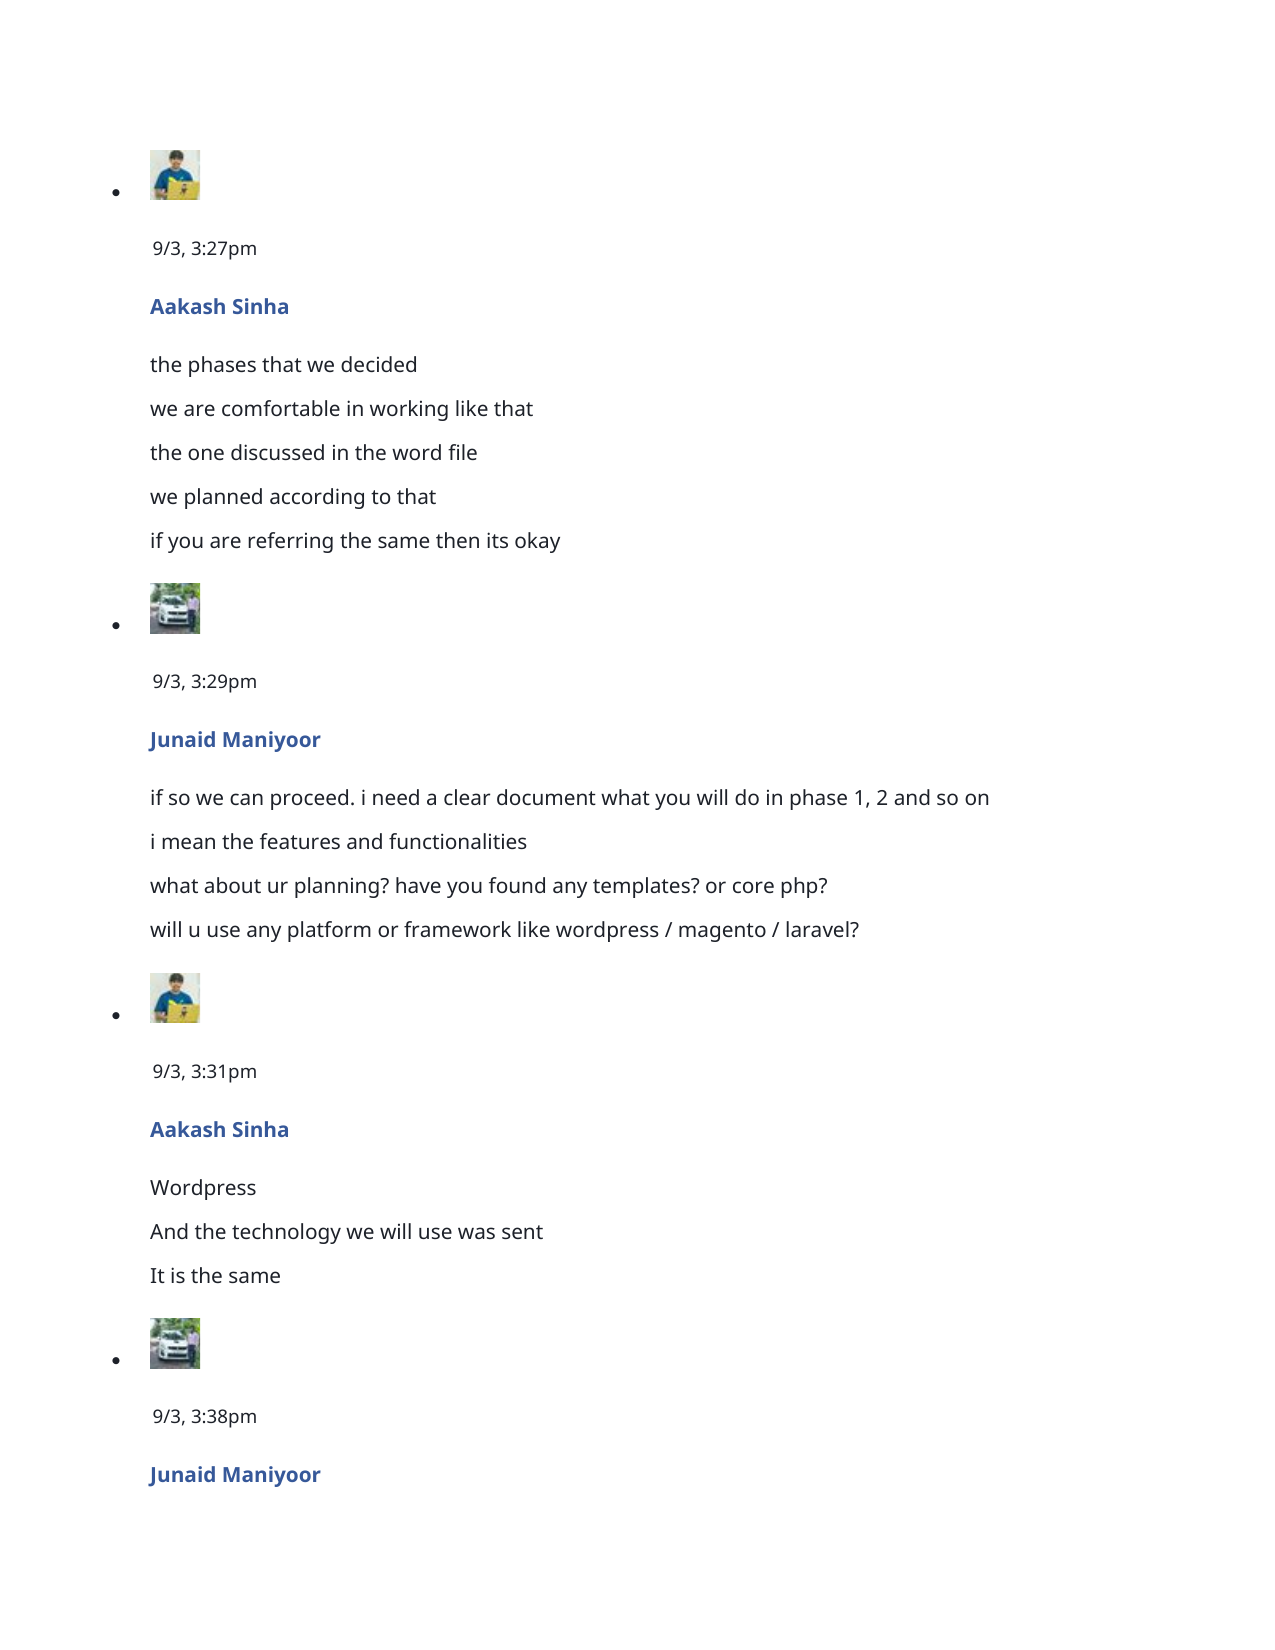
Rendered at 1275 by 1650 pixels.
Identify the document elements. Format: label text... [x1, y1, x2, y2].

text we are comfortable in working like that [150, 394, 1125, 422]
text Junaid Maniyoor [150, 726, 1125, 754]
text Junaid Maniyoor [150, 1461, 1125, 1489]
text It is the same [150, 1261, 1125, 1289]
text And the technology we will use was sent [150, 1217, 1125, 1245]
text Wordpress [150, 1173, 1125, 1201]
text the one discussed in the word file [150, 438, 1125, 466]
text will u use any platform or framework like wordpress / magento / laravel? [150, 915, 1125, 944]
text 9/3, 3:31pm [150, 1058, 1125, 1086]
picture [150, 150, 200, 200]
text the phases that we decided [150, 350, 1125, 378]
text if you are referring the same then its okay [150, 526, 1125, 554]
text 9/3, 3:27pm [150, 235, 1125, 263]
picture [150, 1318, 200, 1369]
text Aakash Sinha [150, 292, 1125, 321]
text 9/3, 3:29pm [150, 668, 1125, 696]
text i mean the features and functionalities [150, 827, 1125, 856]
text if so we can proceed. i need a clear document what you will do in phase 1, 2 and so on [150, 783, 1125, 812]
text what about ur planning? have you found any templates? or core php? [150, 871, 1125, 900]
picture [150, 973, 200, 1023]
text we planned according to that [150, 482, 1125, 510]
text 9/3, 3:38pm [150, 1403, 1125, 1431]
text Aakash Sinha [150, 1115, 1125, 1143]
picture [150, 583, 200, 634]
